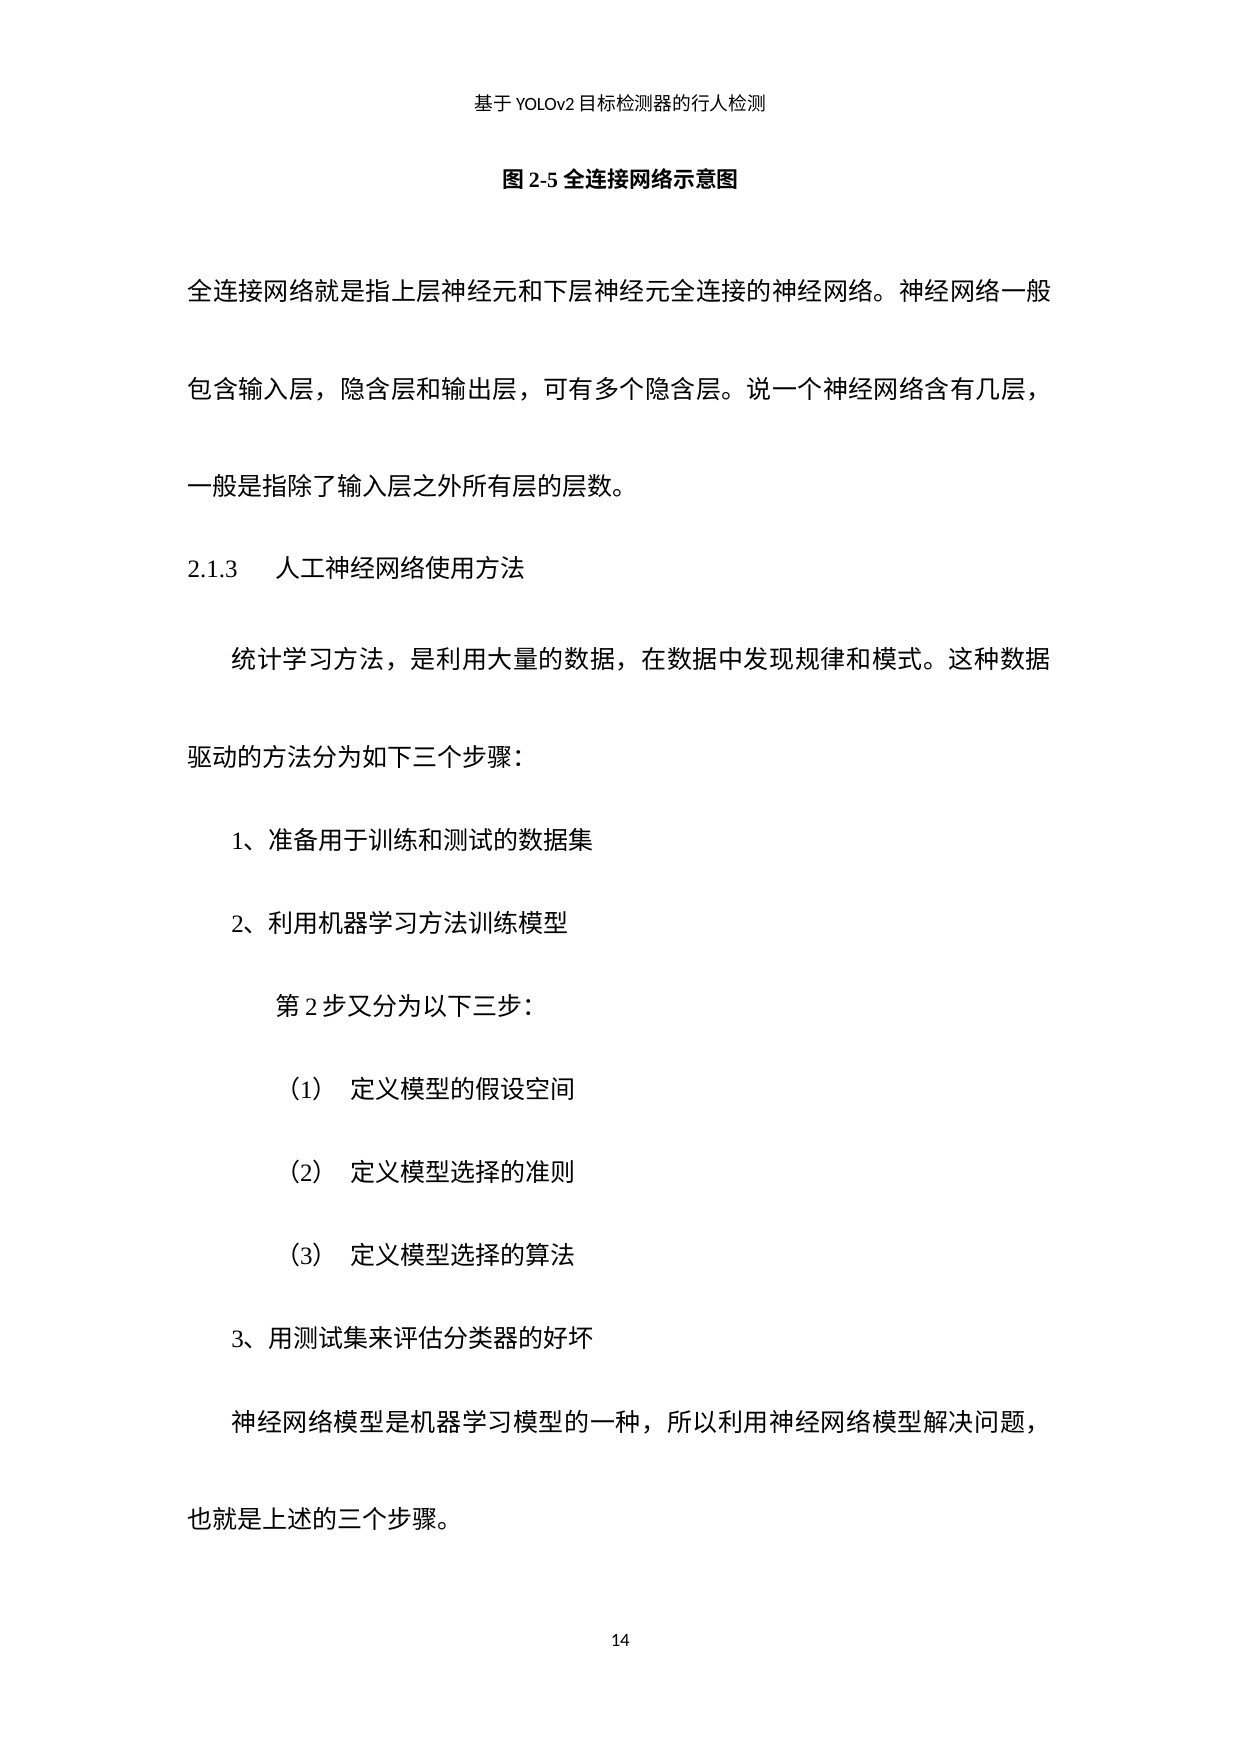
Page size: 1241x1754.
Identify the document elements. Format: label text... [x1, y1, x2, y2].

list 定义模型的假设空间 [275, 1055, 1053, 1120]
text 3、用测试集来评估分类器的好坏 [187, 1304, 1053, 1369]
text 2、利用机器学习方法训练模型 [187, 889, 1053, 954]
text 1、准备用于训练和测试的数据集 [187, 806, 1053, 871]
list 人工神经网络使用方法 [187, 535, 1053, 600]
text 神经网络模型是机器学习模型的一种，所以利用神经网络模型解决问题，也就是上述的三个步骤。 [187, 1388, 1053, 1550]
text 统计学习方法，是利用大量的数据，在数据中发现规律和模式。这种数据驱动的方法分为如下三个步骤： [187, 625, 1053, 788]
text 全连接网络就是指上层神经元和下层神经元全连接的神经网络。神经网络一般包含输入层，隐含层和输出层，可有多个隐含层。说一个神经网络含有几层，一般是指除了输入层之外所有层的层数。 [187, 257, 1053, 517]
list 定义模型选择的准则 [275, 1138, 1053, 1203]
text 第2步又分为以下三步： [187, 972, 1053, 1037]
text 图 2-5 全连接网络示意图 [187, 162, 1053, 194]
list 定义模型选择的算法 [275, 1221, 1053, 1286]
